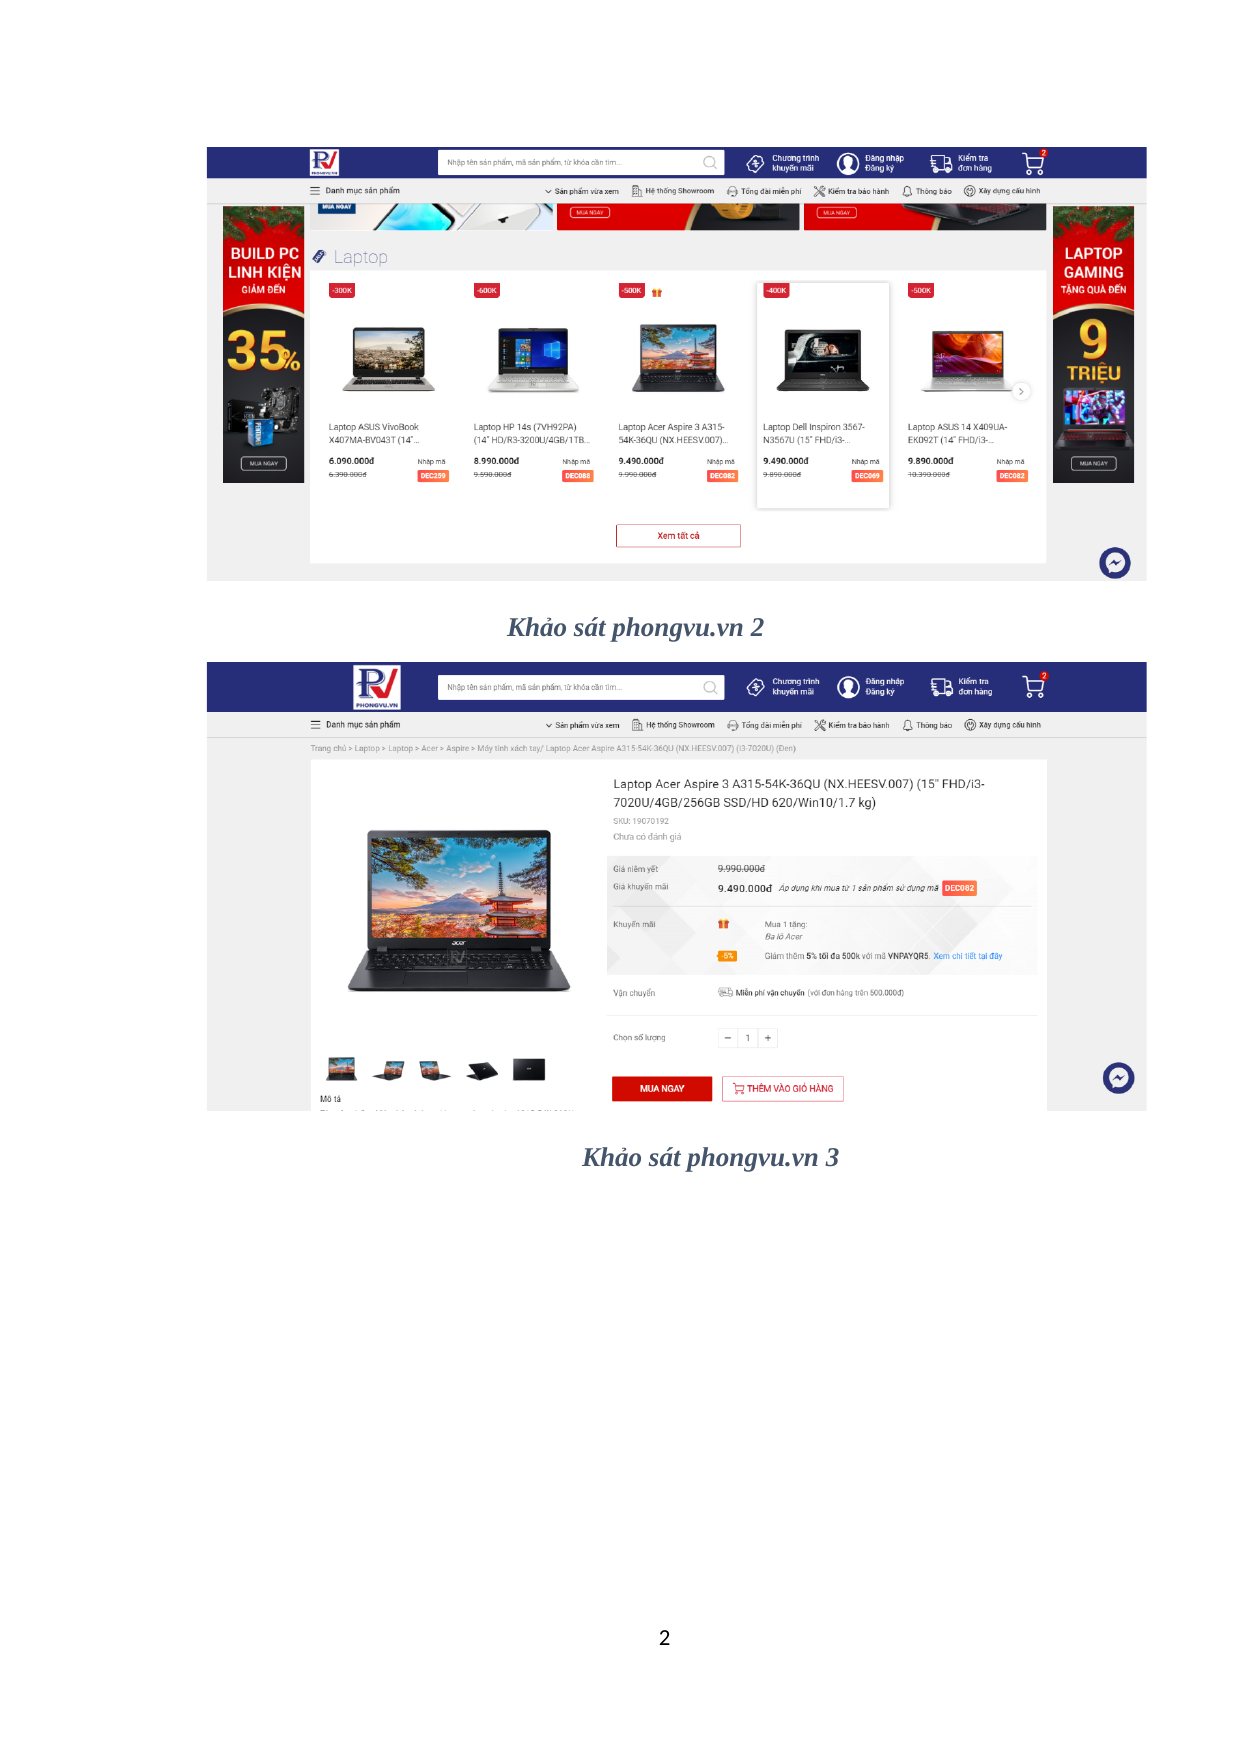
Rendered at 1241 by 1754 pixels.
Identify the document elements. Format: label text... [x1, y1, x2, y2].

text Khảo sát phongvu.vn 3 [507, 1141, 1122, 1172]
picture [206, 147, 1147, 581]
text Khảo sát phongvu.vn 2 [432, 611, 1122, 642]
picture [206, 662, 1147, 1111]
